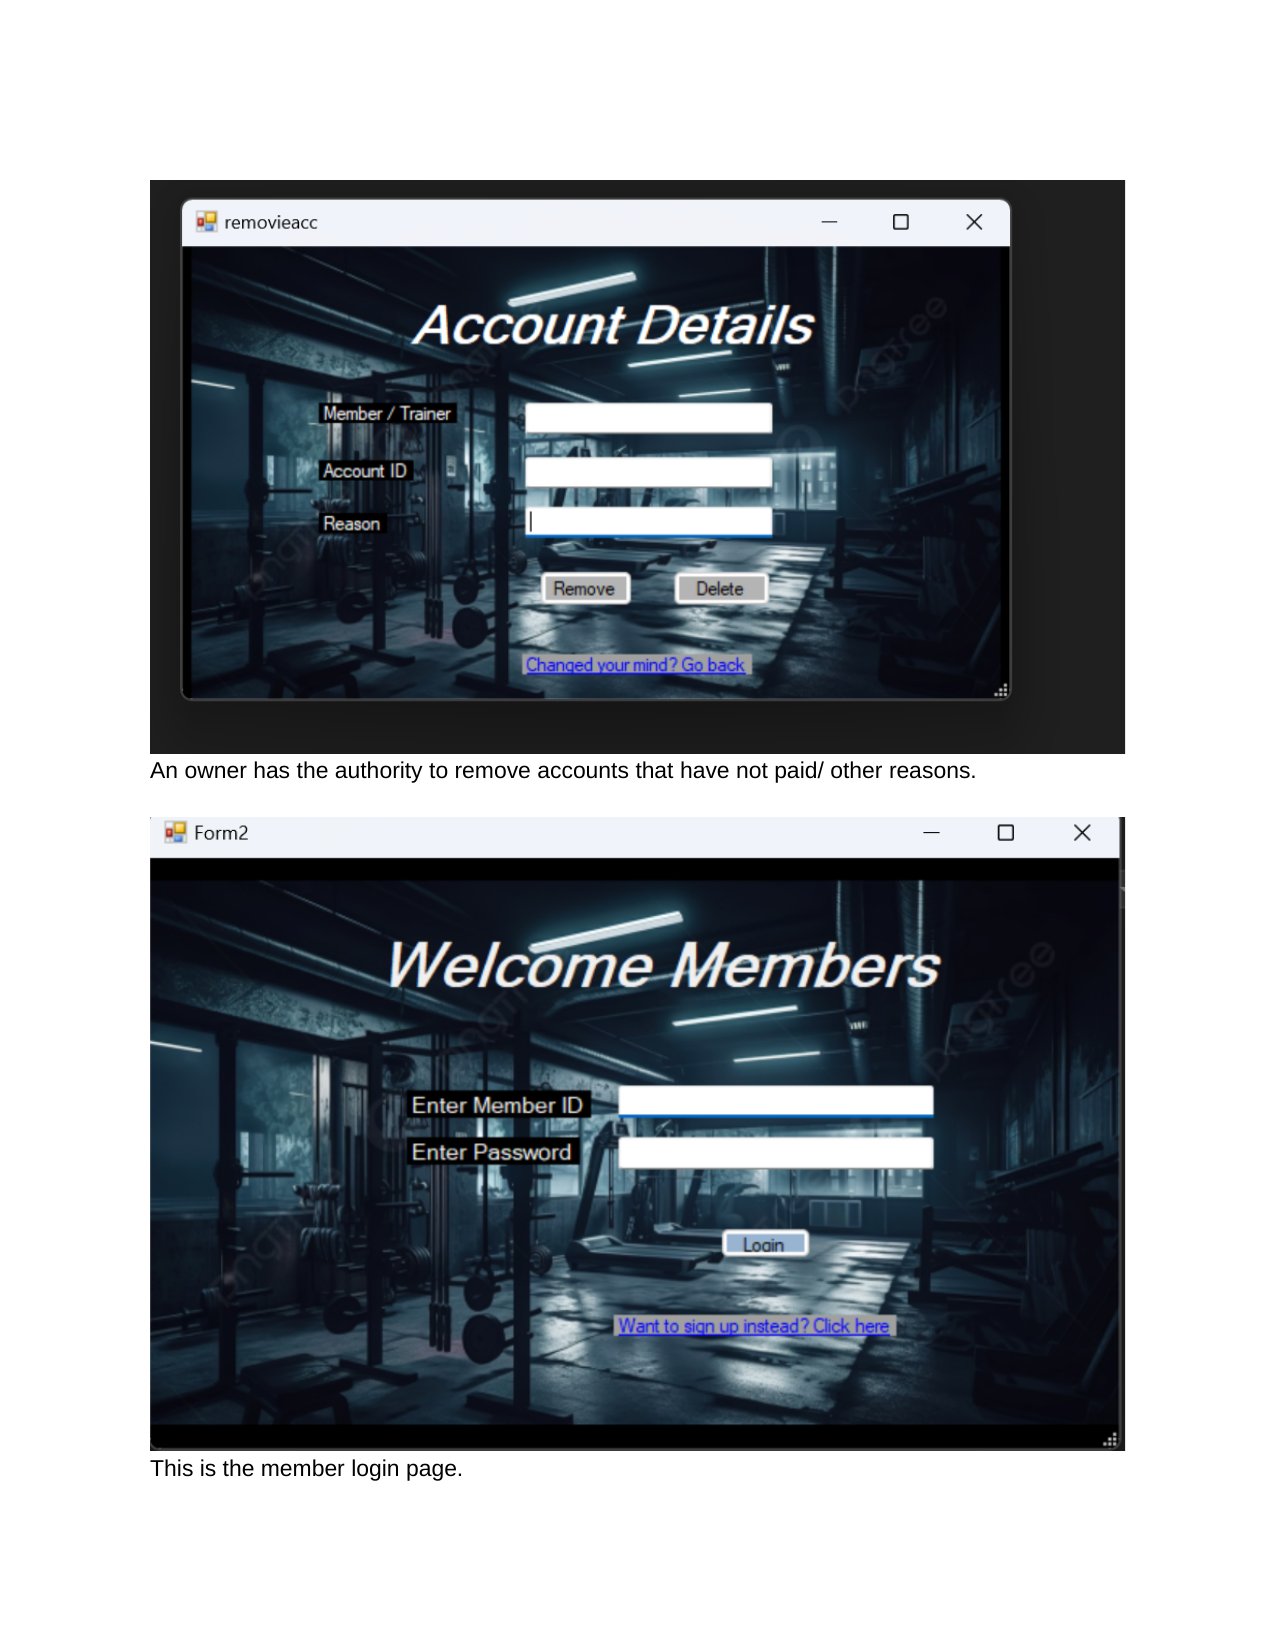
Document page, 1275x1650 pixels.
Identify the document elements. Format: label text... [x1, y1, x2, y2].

picture [150, 180, 1125, 754]
picture [150, 817, 1125, 1451]
text An owner has the authority to remove accounts that have not paid/ other reasons. [150, 757, 1125, 783]
text This is the member login page. [150, 1454, 1125, 1481]
